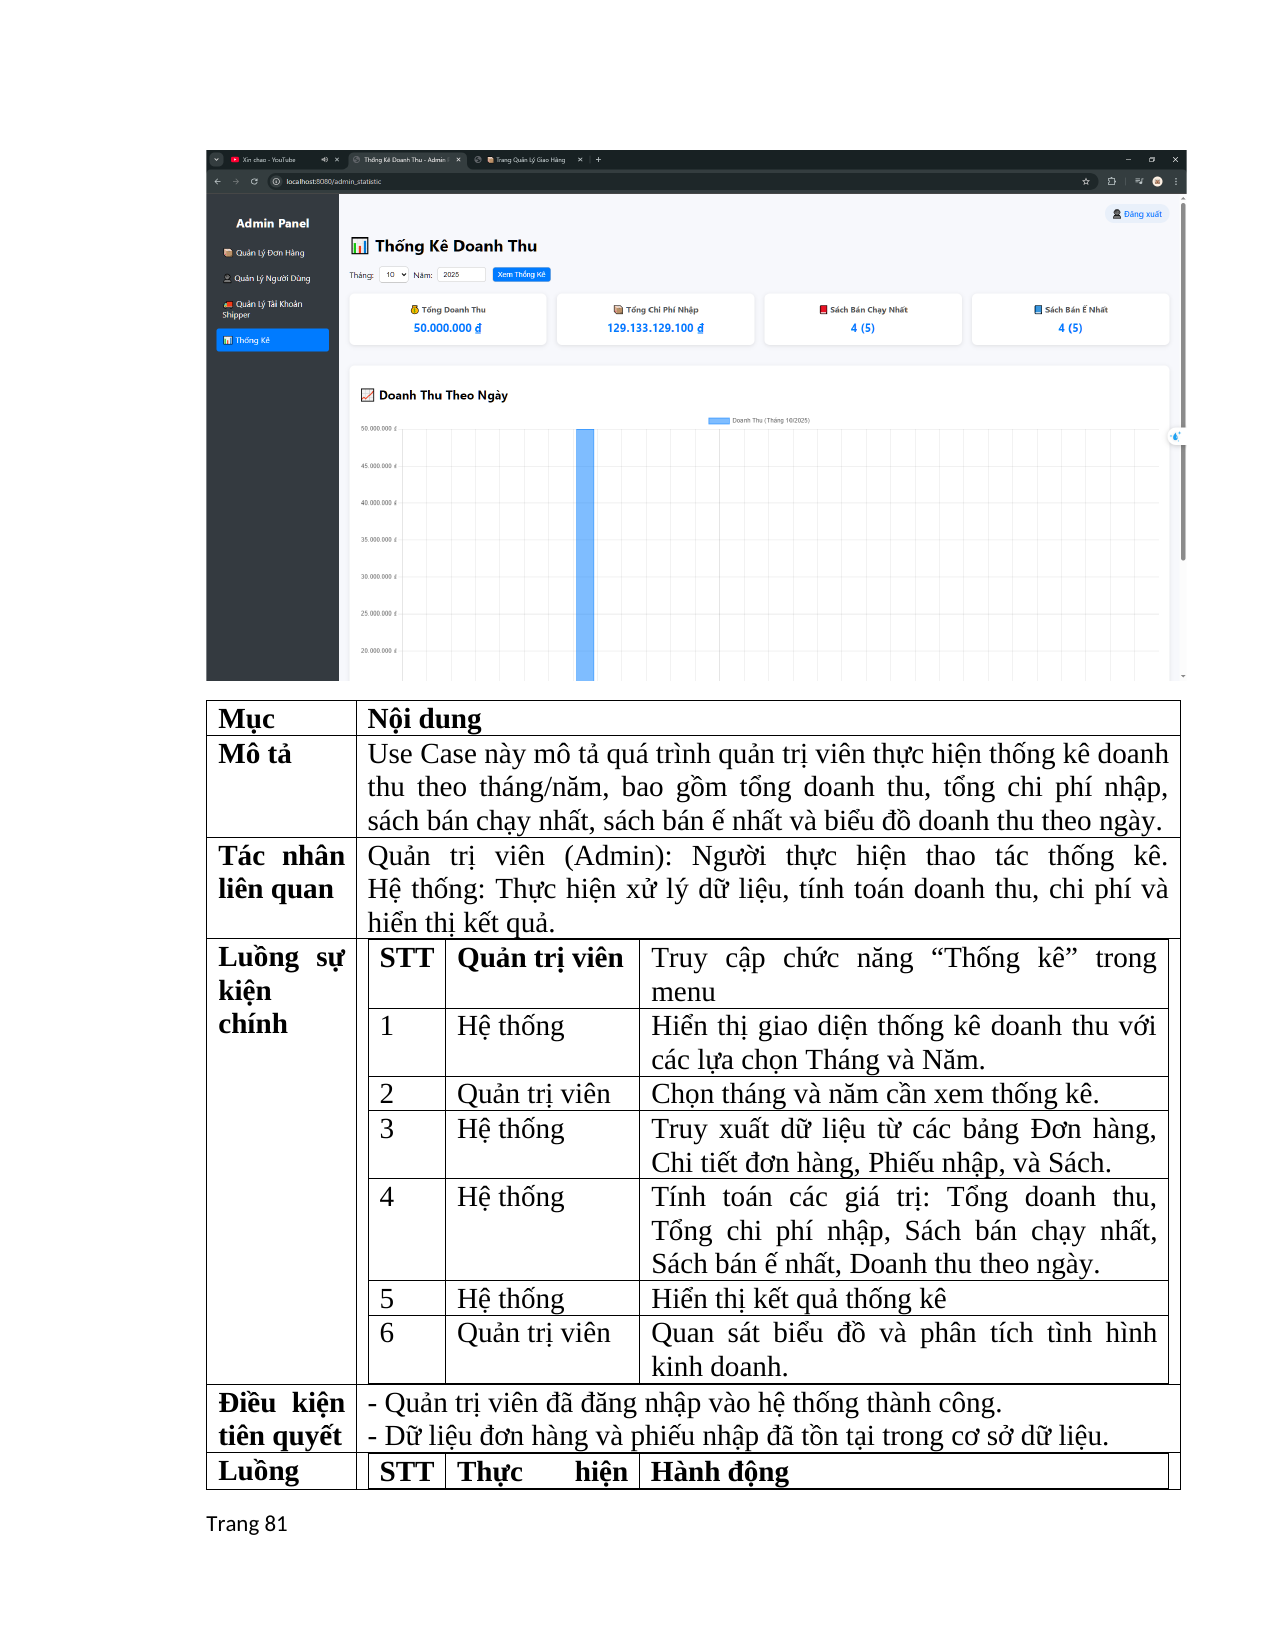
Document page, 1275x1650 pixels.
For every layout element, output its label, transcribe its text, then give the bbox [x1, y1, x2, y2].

table_cell [1169, 1453, 1180, 1488]
table_cell [640, 1111, 1168, 1178]
table_cell - Quản trị viên đã đăng nhập vào hệ thống thành công. - Dữ liệu đơn hàng và phiếu nhập đã tồn tại trong cơ sở dữ liệu. [357, 1385, 1180, 1452]
table_cell [640, 1009, 1168, 1076]
table_cell [446, 940, 639, 1008]
table_cell [446, 1077, 639, 1110]
table_cell Quản trị viên (Admin): Người thực hiện thao tác thống kê. Hệ thống: Thực hiện xử lý dữ liệu, tính toán doanh thu, chi phí và hiển thị kết quả. [357, 838, 1180, 938]
table_cell [369, 1111, 445, 1178]
table_cell [640, 940, 1168, 1008]
table_cell [446, 1316, 639, 1383]
table_cell [640, 1454, 1168, 1488]
table_cell [446, 1281, 639, 1315]
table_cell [207, 1453, 356, 1488]
table_cell Tác nhân liên quan [207, 838, 356, 938]
table_cell [357, 1453, 368, 1488]
table_cell [369, 1009, 445, 1076]
table_cell [640, 1281, 1168, 1315]
table_cell [446, 1179, 639, 1280]
table_cell [369, 1454, 445, 1488]
table_cell [369, 1316, 445, 1383]
table_cell [446, 1111, 639, 1178]
table_cell [369, 940, 445, 1008]
table_cell Điều kiện tiên quyết [207, 1385, 356, 1452]
table_cell [369, 1077, 445, 1110]
table_header Nội dung [357, 701, 1180, 735]
table_cell Luồng sự kiện chính [207, 939, 356, 1384]
table_cell [369, 1179, 445, 1280]
table_cell Mô tả [207, 736, 356, 837]
table_cell Use Case này mô tả quá trình quản trị viên thực hiện thống kê doanh thu theo tháng/năm, bao gồm tổng doanh thu, tổng chi phí nhập, sách bán chạy nhất, sách bán ế nhất và biểu đồ doanh thu theo ngày. [357, 736, 1180, 837]
table_cell [640, 1077, 1168, 1110]
table_cell [640, 1179, 1168, 1280]
table_cell [357, 939, 368, 1384]
table_cell [1169, 939, 1180, 1384]
table_cell [369, 1281, 445, 1315]
table_cell [446, 1454, 639, 1488]
table_cell [640, 1316, 1168, 1383]
picture [206, 150, 1187, 681]
table_header Mục [207, 701, 356, 735]
table_cell [446, 1009, 639, 1076]
